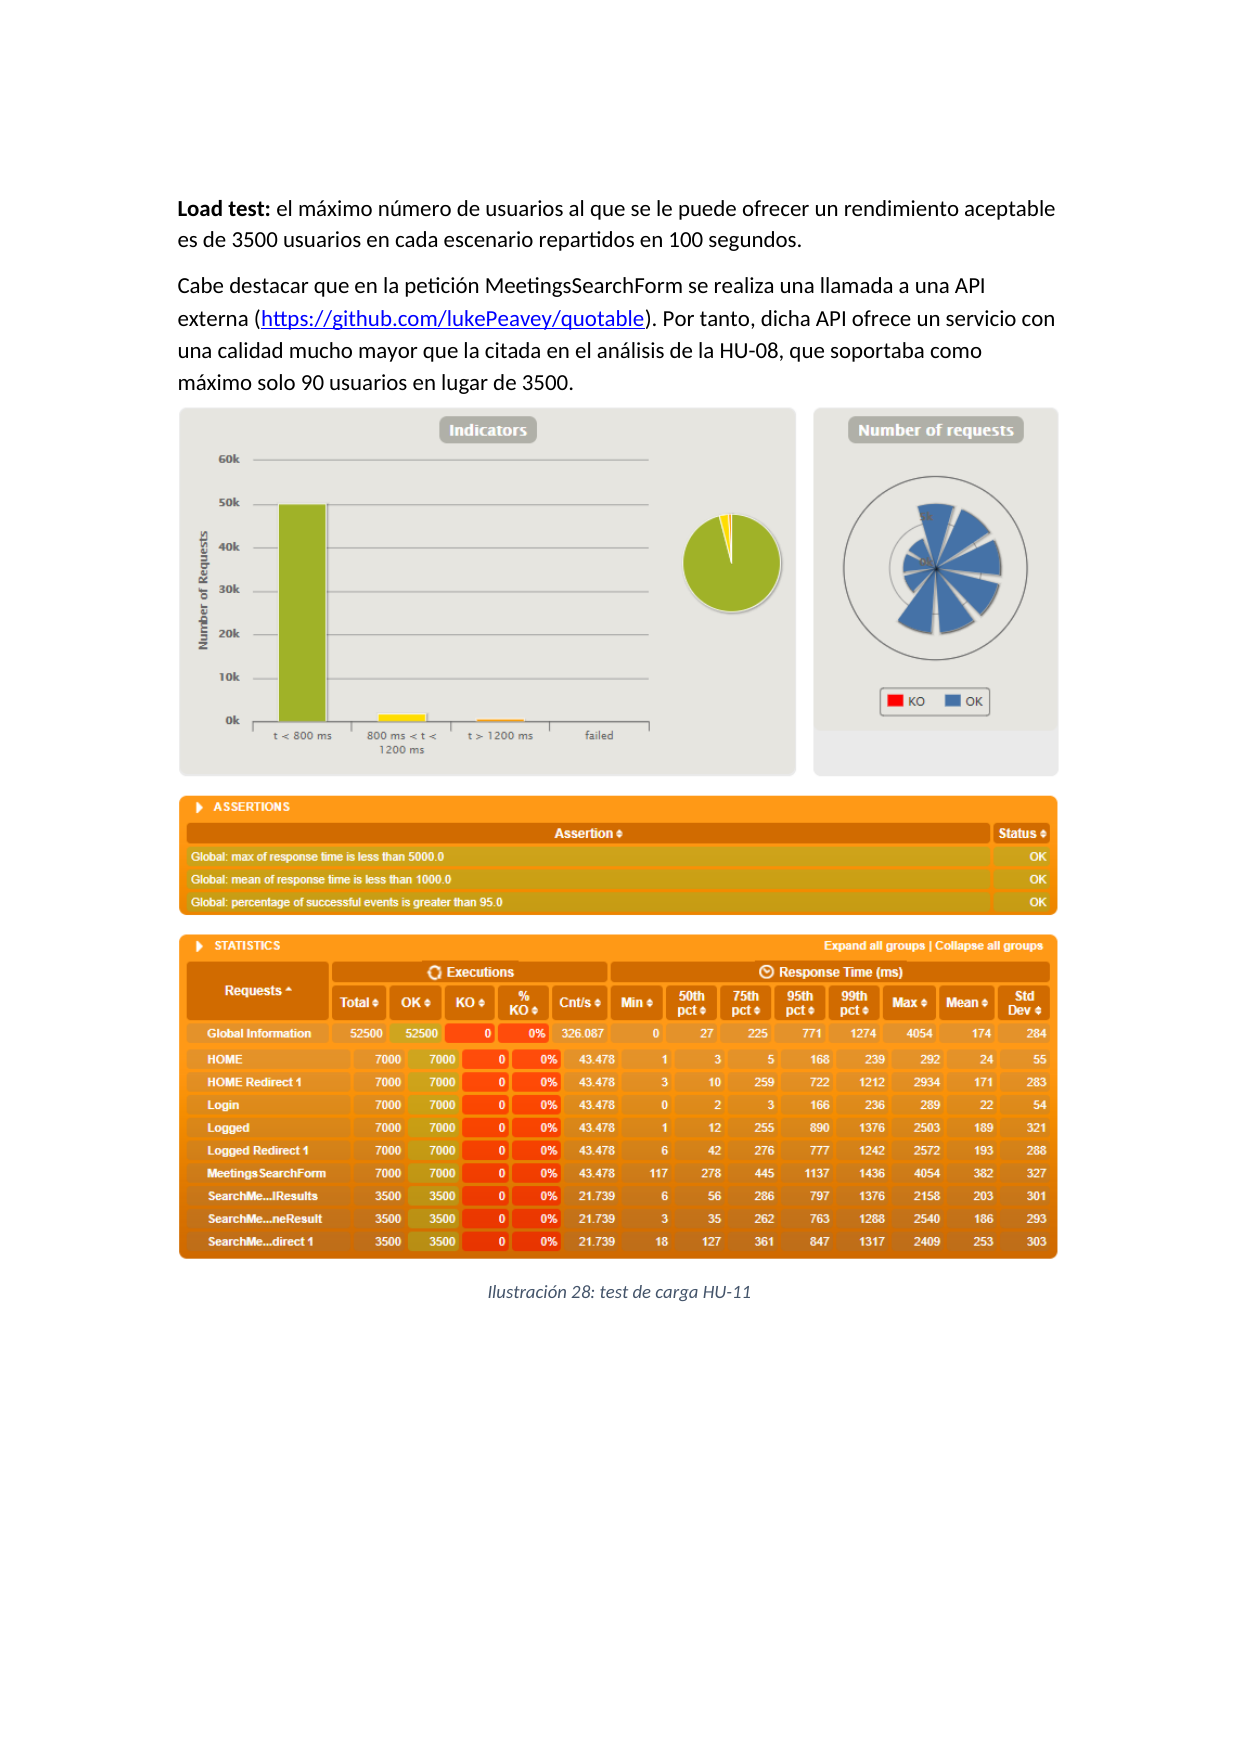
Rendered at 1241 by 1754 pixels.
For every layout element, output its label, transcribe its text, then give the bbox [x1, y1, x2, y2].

text Cabe destacar que en la petición MeetingsSearchForm se realiza una llamada a una API externa (https://github.com/lukePeavey/quotable). Por tanto, dicha API ofrece un servicio con una calidad mucho mayor que la citada en el análisis de la HU-08, que soportaba como máximo solo 90 usuarios en lugar de 3500. [177, 272, 1063, 396]
text Load test: el máximo número de usuarios al que se le puede ofrecer un rendimiento aceptable es de 3500 usuarios en cada escenario repartidos en 100 segundos. [177, 194, 1063, 253]
text Ilustración 2: test de carga HU-11 [177, 1280, 1063, 1303]
picture [177, 400, 1063, 1262]
